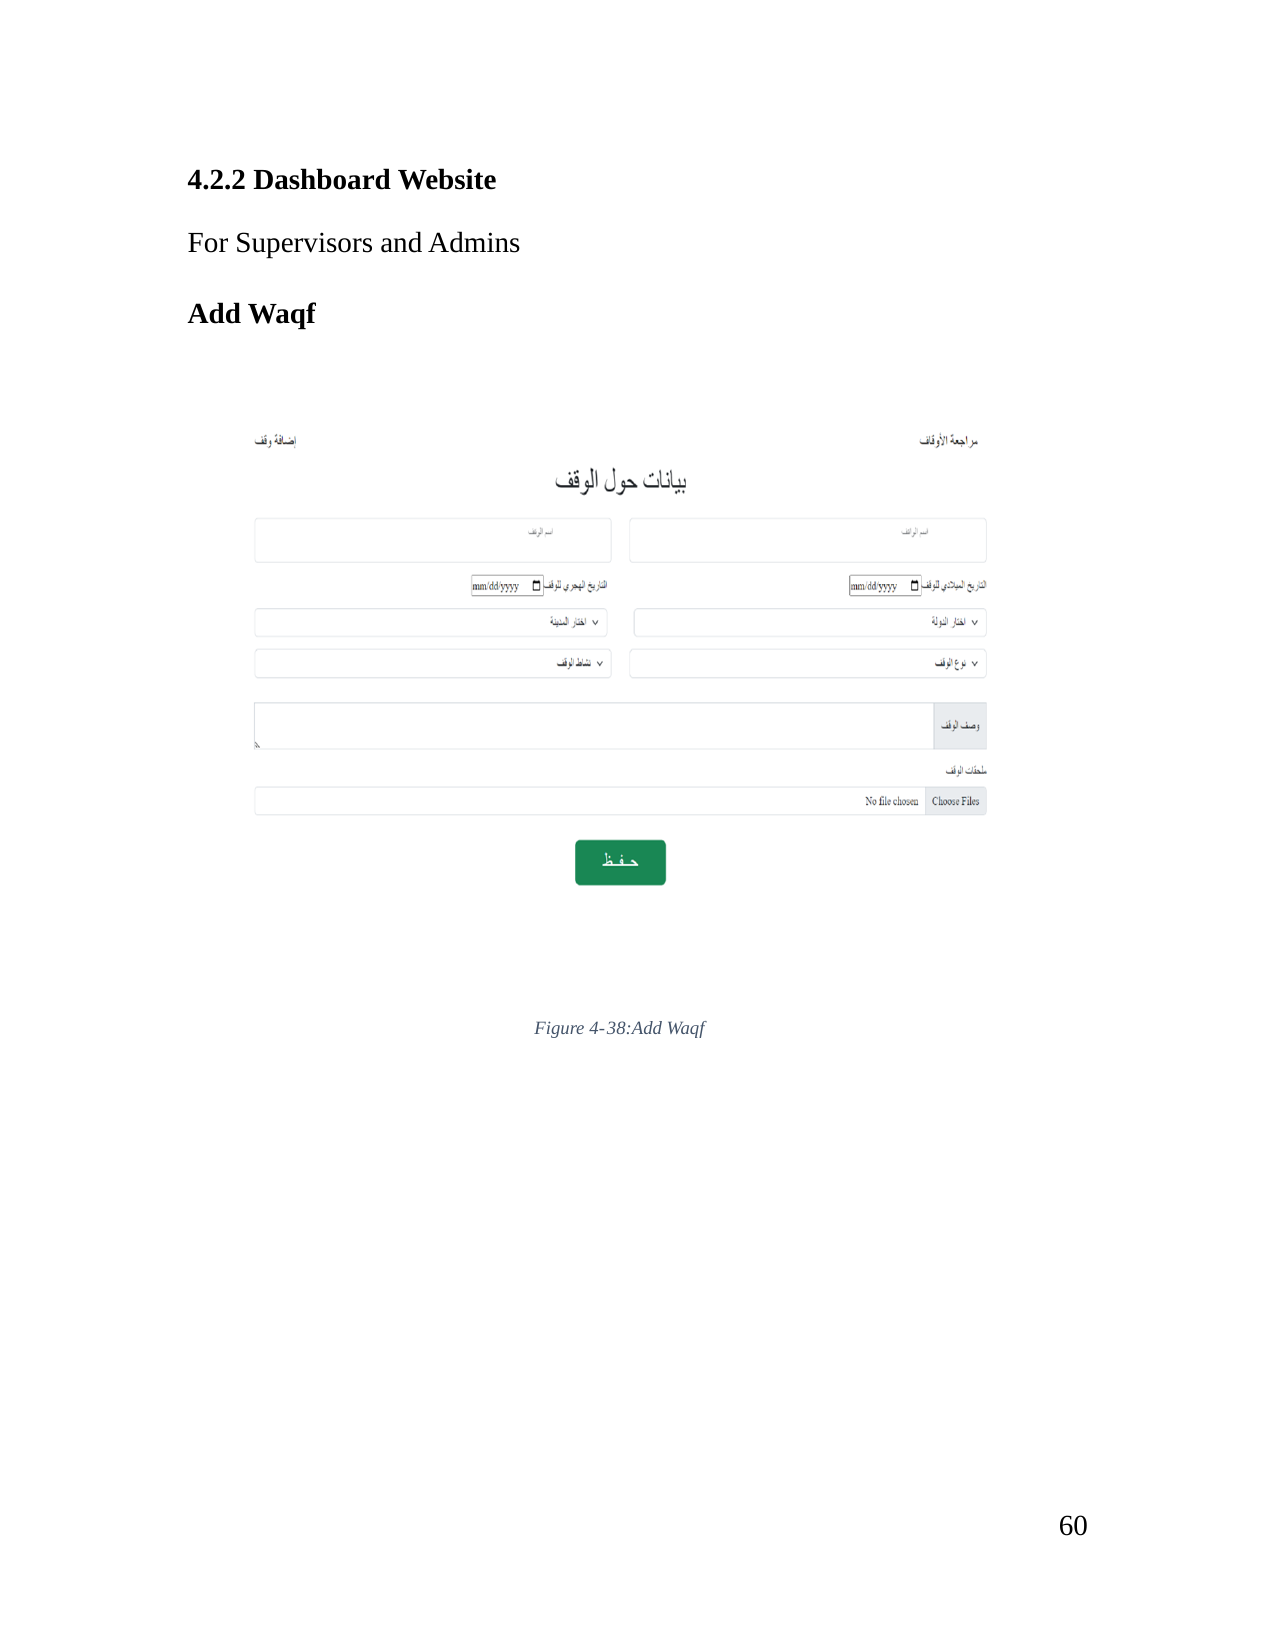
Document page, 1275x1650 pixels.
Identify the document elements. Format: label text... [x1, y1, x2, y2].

text For Supervisors and Admins [187, 225, 1087, 259]
picture [187, 421, 1053, 924]
text Add Waqf [187, 296, 1087, 330]
subtitle Dashboard Website [187, 162, 1087, 196]
